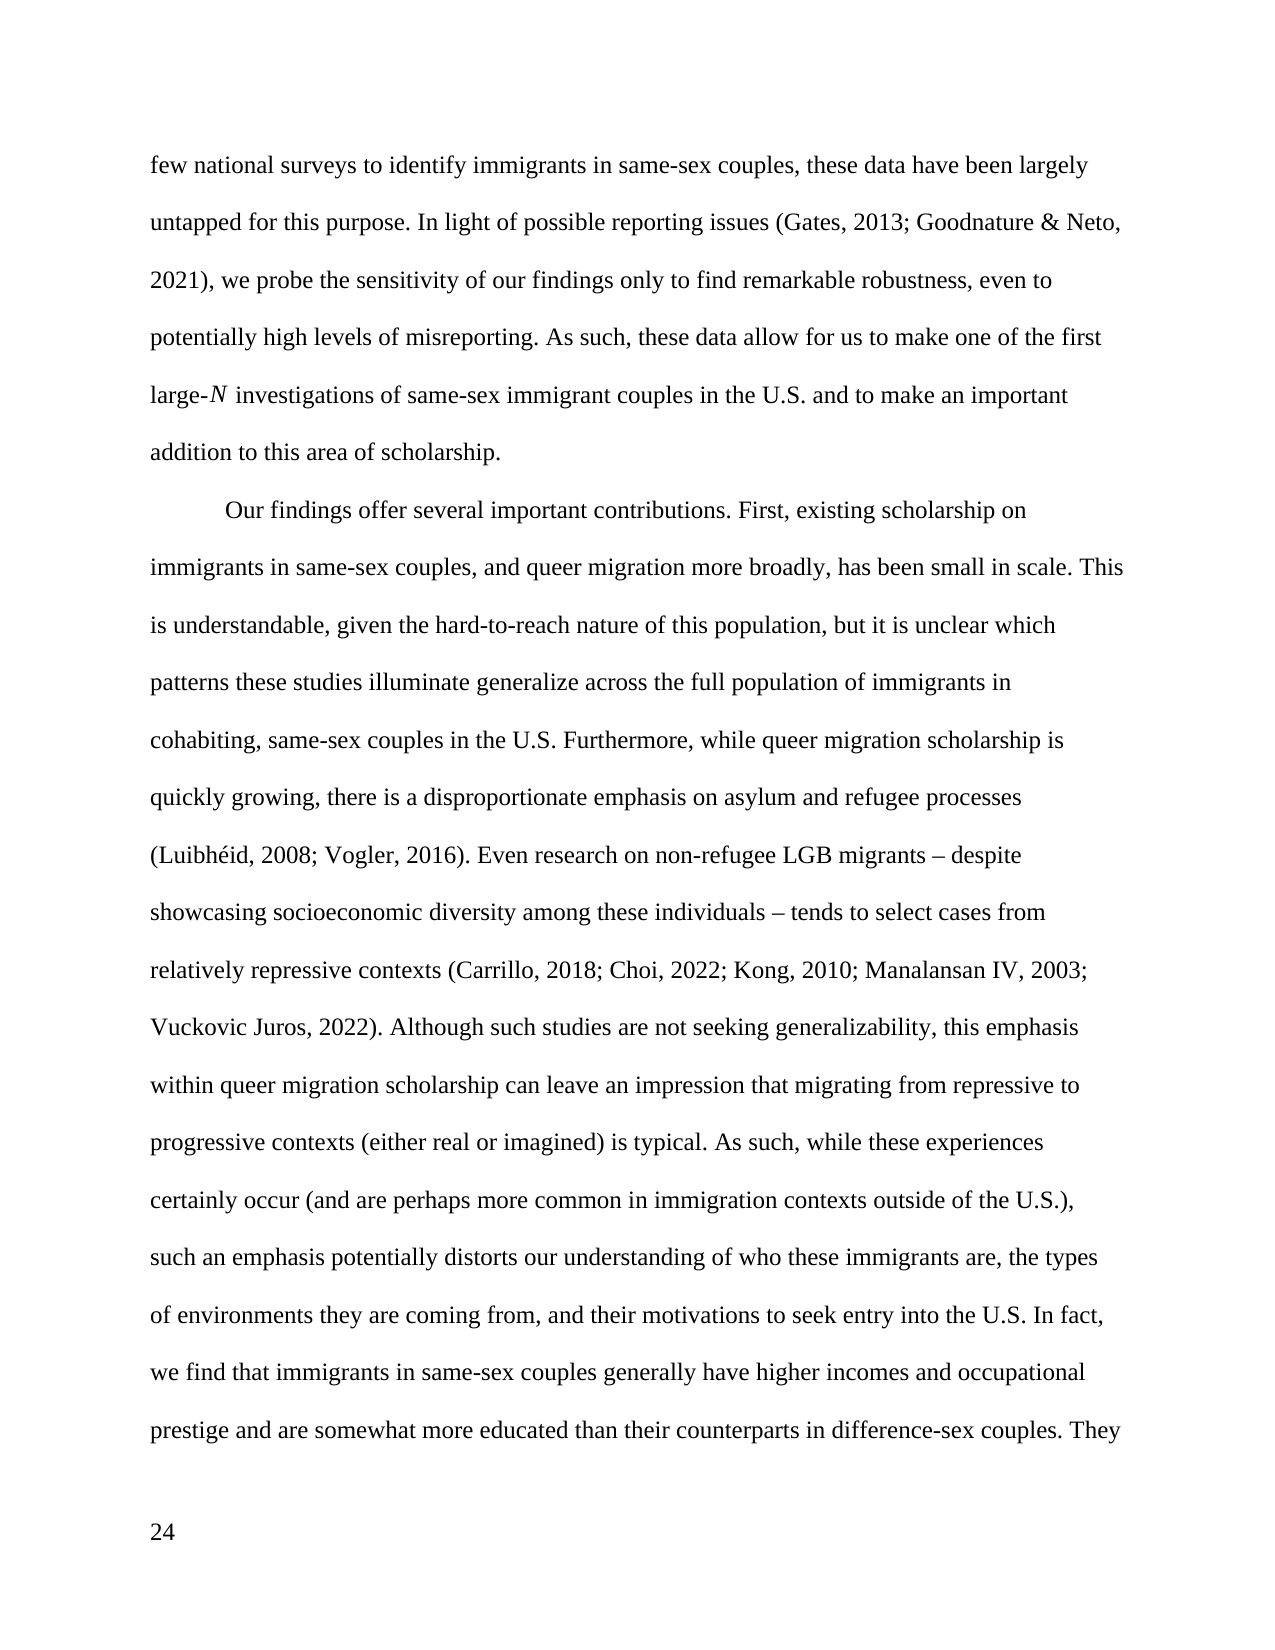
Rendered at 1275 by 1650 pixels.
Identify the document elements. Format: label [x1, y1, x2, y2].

text [150, 150, 1125, 466]
text [150, 495, 1125, 1444]
